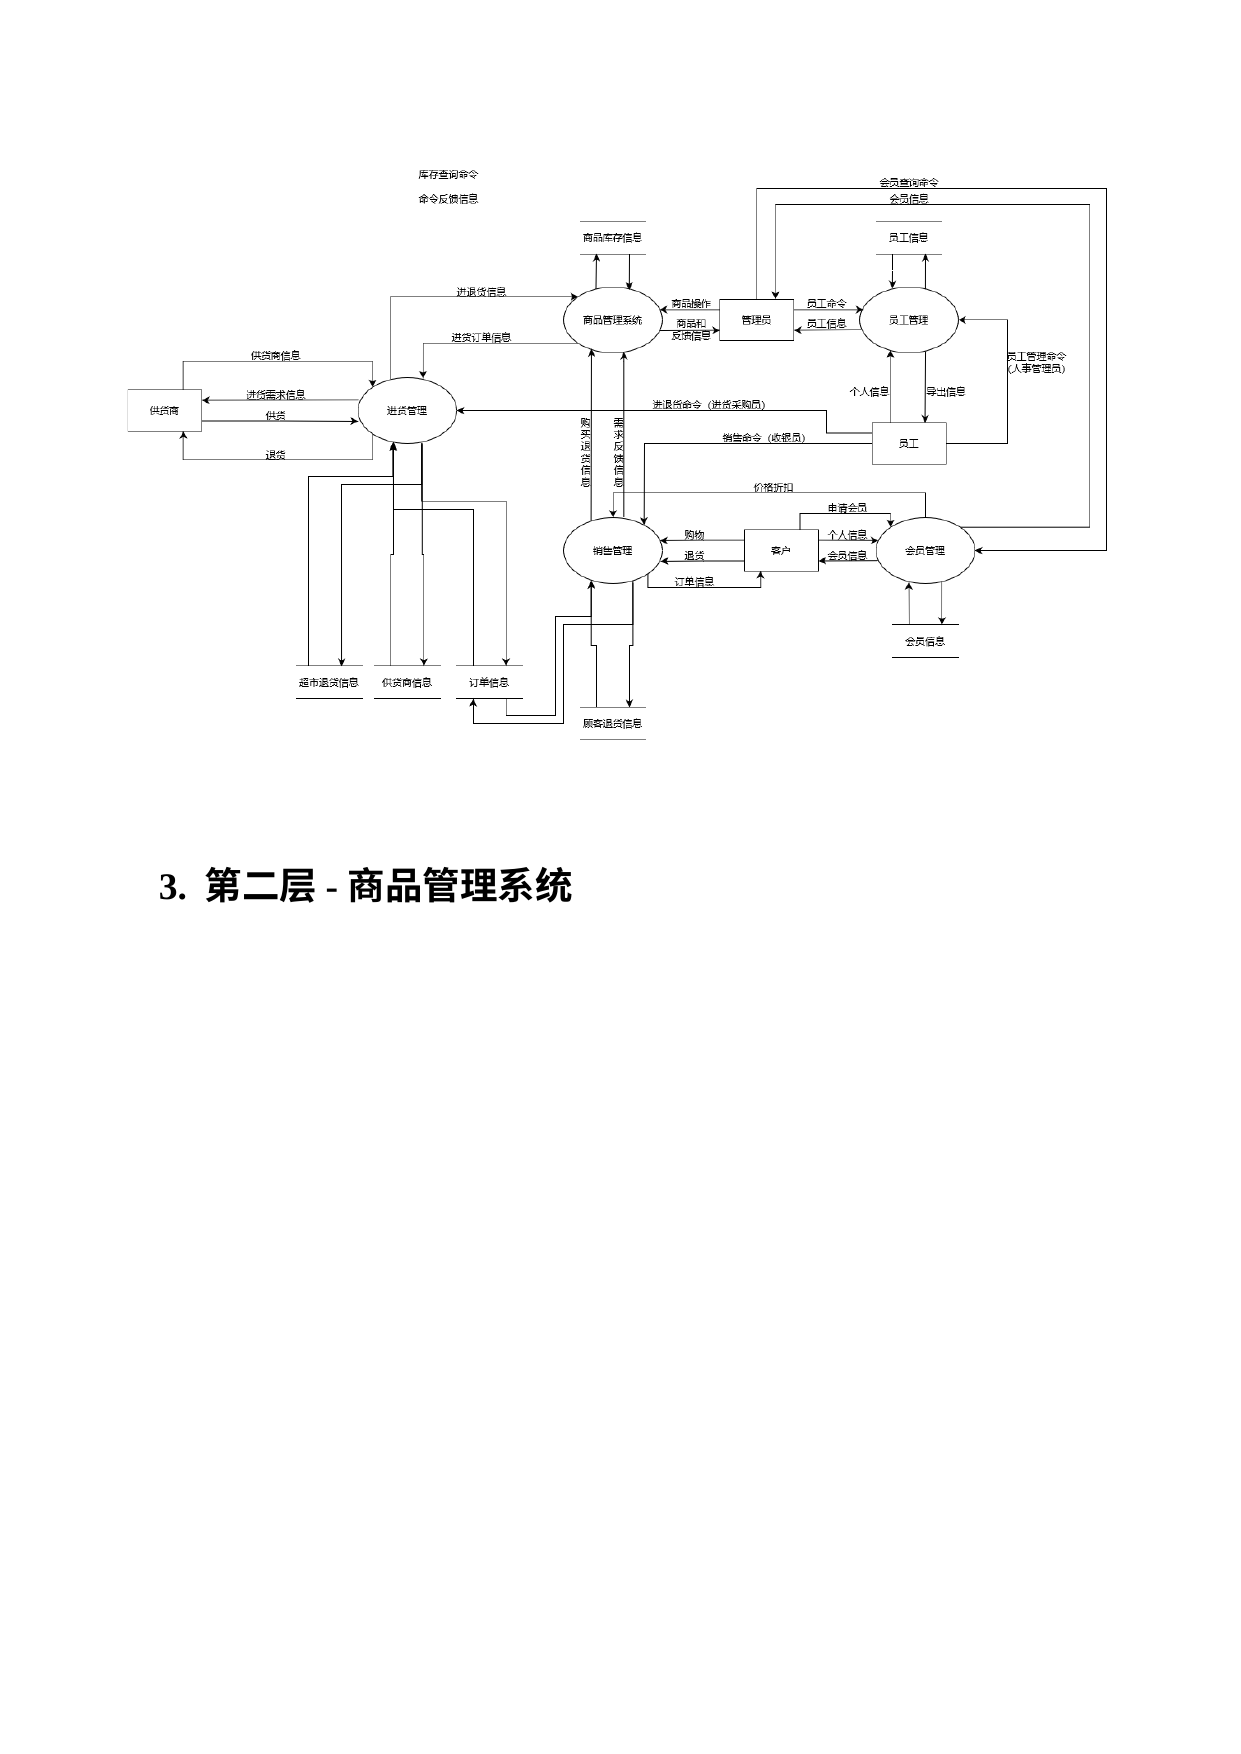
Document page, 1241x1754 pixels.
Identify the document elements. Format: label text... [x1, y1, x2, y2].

picture [127, 162, 1113, 740]
list 第二层 - 商品管理系统 [158, 851, 1128, 916]
